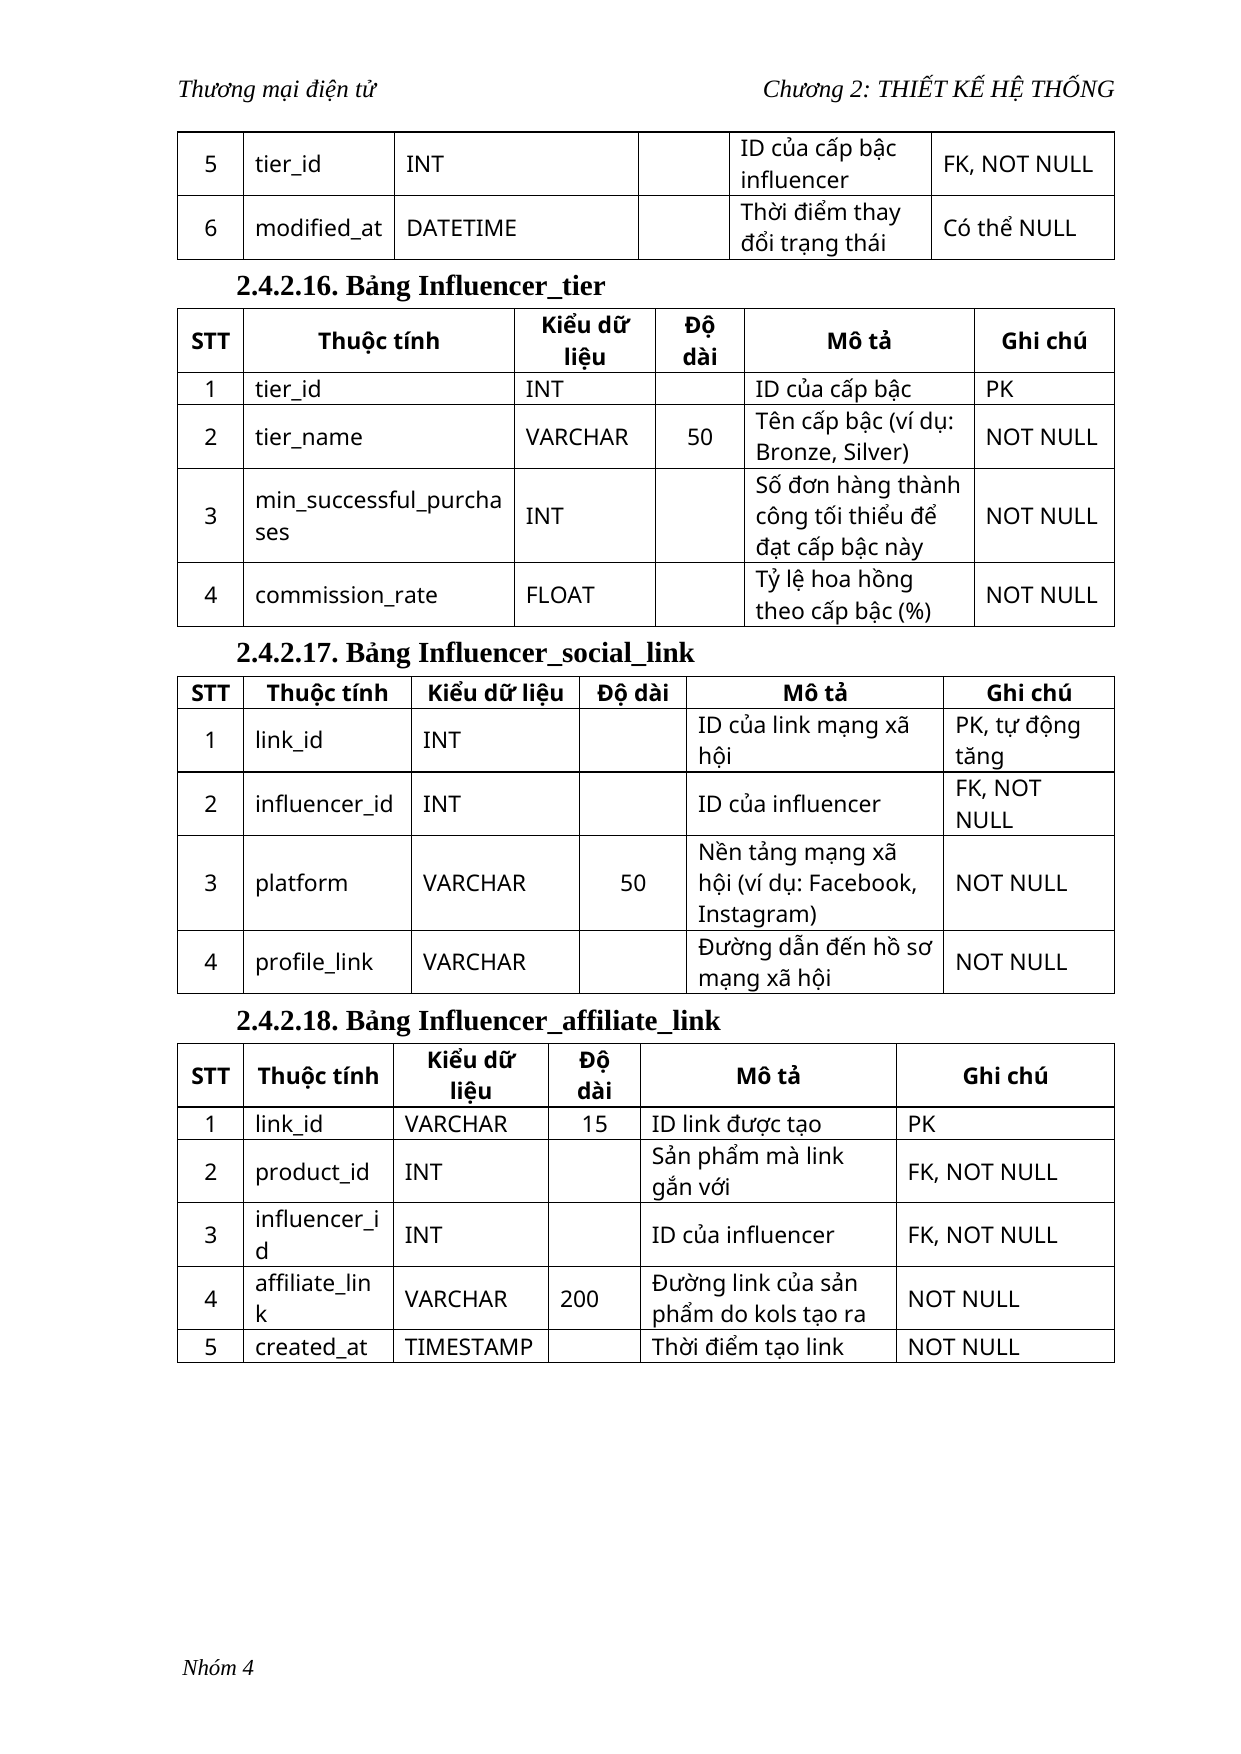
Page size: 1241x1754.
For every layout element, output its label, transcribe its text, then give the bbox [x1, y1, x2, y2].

table_cell NOT NULL [975, 405, 1114, 467]
table_cell PK [975, 373, 1114, 404]
table_cell INT [515, 373, 655, 404]
table_cell modified_at [244, 196, 394, 258]
table_cell VARCHAR [394, 1267, 548, 1329]
table_header Kiểu dữ liệu [394, 1044, 548, 1106]
table_cell INT [395, 133, 638, 195]
table_header Độ dài [656, 309, 744, 372]
table_cell [549, 1140, 640, 1202]
table_cell [656, 373, 744, 404]
table_cell 2 [178, 405, 243, 467]
subtitle Bảng Influencer_affiliate_link [236, 1003, 1122, 1036]
table_cell 1 [178, 1108, 243, 1139]
table_cell 200 [549, 1267, 640, 1329]
table_cell VARCHAR [515, 405, 655, 467]
table_cell created_at [244, 1330, 393, 1362]
table_cell 50 [580, 836, 686, 930]
table_cell ID của cấp bậc influencer [730, 133, 931, 195]
table_header Ghi chú [897, 1044, 1114, 1106]
table_cell Số đơn hàng thành công tối thiểu để đạt cấp bậc này [745, 469, 974, 562]
table_cell link_id [244, 1108, 393, 1139]
table_cell Nền tảng mạng xã hội (ví dụ: Facebook, Instagram) [687, 836, 943, 930]
table_cell 2 [178, 1140, 243, 1202]
table_cell [549, 1330, 640, 1362]
table_cell profile_link [244, 931, 411, 993]
table_cell Đường dẫn đến hồ sơ mạng xã hội [687, 931, 943, 993]
table_cell ID của influencer [641, 1203, 896, 1266]
table_cell [580, 709, 686, 771]
table_cell DATETIME [395, 196, 638, 258]
table_cell INT [515, 469, 655, 562]
subtitle Bảng Influencer_tier [236, 268, 1122, 301]
table_header Thuộc tính [244, 677, 411, 708]
table_cell VARCHAR [412, 931, 579, 993]
table_cell PK [897, 1108, 1114, 1139]
table_cell 4 [178, 931, 243, 993]
table_cell Thời điểm thay đổi trạng thái [730, 196, 931, 258]
table_cell ID của link mạng xã hội [687, 709, 943, 771]
table_cell [580, 773, 686, 835]
table_cell Tỷ lệ hoa hồng theo cấp bậc (%) [745, 563, 974, 626]
table_cell INT [394, 1140, 548, 1202]
table_cell 3 [178, 836, 243, 930]
table_cell 2 [178, 773, 243, 835]
table_cell ID của cấp bậc [745, 373, 974, 404]
table_cell INT [412, 773, 579, 835]
table_cell commission_rate [244, 563, 514, 626]
table_header STT [178, 309, 243, 372]
table_cell PK, tự động tăng [944, 709, 1114, 771]
table_cell VARCHAR [412, 836, 579, 930]
table_header Thuộc tính [244, 1044, 393, 1106]
table_cell min_successful_purchases [244, 469, 514, 562]
table_cell [656, 469, 744, 562]
table_cell platform [244, 836, 411, 930]
table_cell INT [394, 1203, 548, 1266]
table_cell tier_id [244, 373, 514, 404]
table_cell 5 [178, 1330, 243, 1362]
table_cell influencer_id [244, 1203, 393, 1266]
table_cell 6 [178, 196, 243, 258]
table_cell FK, NOT NULL [932, 133, 1114, 195]
table_cell tier_id [244, 133, 394, 195]
table_cell NOT NULL [897, 1330, 1114, 1362]
table_cell 3 [178, 469, 243, 562]
table_header Thuộc tính [244, 309, 514, 372]
table_cell Thời điểm tạo link [641, 1330, 896, 1362]
table_cell Tên cấp bậc (ví dụ: Bronze, Silver) [745, 405, 974, 467]
table_cell tier_name [244, 405, 514, 467]
table_cell [639, 133, 729, 195]
table_header Ghi chú [975, 309, 1114, 372]
table_cell 5 [178, 133, 243, 195]
table_header STT [178, 1044, 243, 1106]
table_cell ID link được tạo [641, 1108, 896, 1139]
table_cell 3 [178, 1203, 243, 1266]
table_cell 4 [178, 563, 243, 626]
table_header Kiểu dữ liệu [515, 309, 655, 372]
table_cell affiliate_link [244, 1267, 393, 1329]
table_cell NOT NULL [897, 1267, 1114, 1329]
table_cell FK, NOT NULL [944, 773, 1114, 835]
table_cell Đường link của sản phẩm do kols tạo ra [641, 1267, 896, 1329]
table_header Kiểu dữ liệu [412, 677, 579, 708]
table_cell [580, 931, 686, 993]
table_cell NOT NULL [975, 563, 1114, 626]
table_header Ghi chú [944, 677, 1114, 708]
table_header Mô tả [641, 1044, 896, 1106]
table_cell FK, NOT NULL [897, 1203, 1114, 1266]
table_header Mô tả [687, 677, 943, 708]
table_header STT [178, 677, 243, 708]
table_cell 50 [656, 405, 744, 467]
table_cell [656, 563, 744, 626]
table_cell Sản phẩm mà link gắn với [641, 1140, 896, 1202]
table_cell 1 [178, 709, 243, 771]
subtitle Bảng Influencer_social_link [236, 635, 1122, 669]
table_cell FK, NOT NULL [897, 1140, 1114, 1202]
table_cell ID của influencer [687, 773, 943, 835]
table_cell influencer_id [244, 773, 411, 835]
table_cell link_id [244, 709, 411, 771]
table_cell INT [412, 709, 579, 771]
table_cell NOT NULL [944, 931, 1114, 993]
table_cell Có thể NULL [932, 196, 1114, 258]
table_cell FLOAT [515, 563, 655, 626]
table_cell NOT NULL [975, 469, 1114, 562]
table_cell TIMESTAMP [394, 1330, 548, 1362]
table_cell NOT NULL [944, 836, 1114, 930]
table_cell 4 [178, 1267, 243, 1329]
table_cell VARCHAR [394, 1108, 548, 1139]
table_cell product_id [244, 1140, 393, 1202]
table_header Mô tả [745, 309, 974, 372]
table_cell [549, 1203, 640, 1266]
table_header Độ dài [549, 1044, 640, 1106]
table_cell [639, 196, 729, 258]
table_cell 1 [178, 373, 243, 404]
table_cell 15 [549, 1108, 640, 1139]
table_header Độ dài [580, 677, 686, 708]
